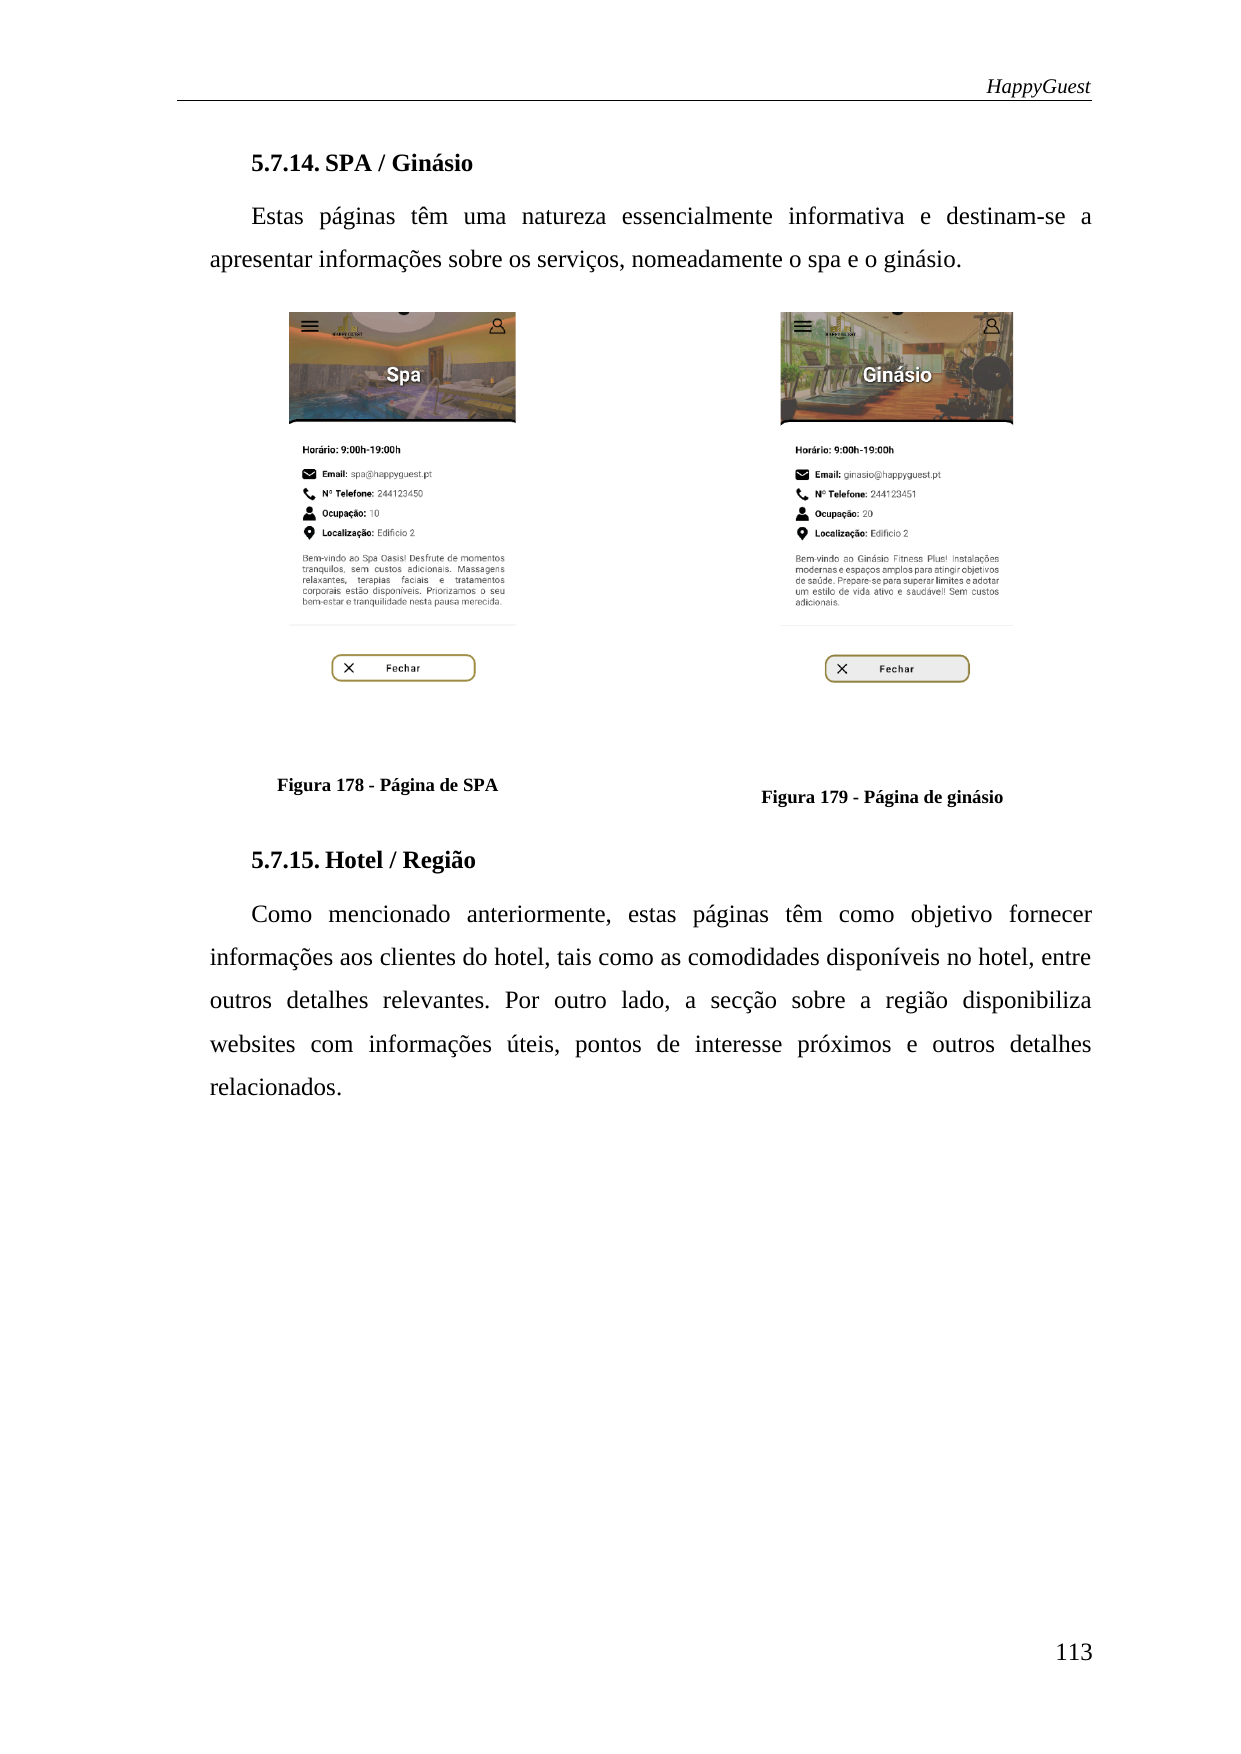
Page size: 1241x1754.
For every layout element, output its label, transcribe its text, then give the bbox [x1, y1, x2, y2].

text Figura 178 - Página de SPA [177, 774, 598, 796]
text Figura 179 - Página de ginásio [672, 786, 1092, 808]
text Estas páginas têm uma natureza essencialmente informativa e destinam-se a apresentar informações sobre os serviços, nomeadamente o spa e o ginásio. [209, 201, 1092, 273]
picture [289, 312, 516, 760]
subtitle Hotel / Região [251, 846, 1092, 874]
subtitle SPA / Ginásio [251, 148, 1092, 176]
picture [780, 312, 1014, 772]
text Como mencionado anteriormente, estas páginas têm como objetivo fornecer informações aos clientes do hotel, tais como as comodidades disponíveis no hotel, entre outros detalhes relevantes. Por outro lado, a secção sobre a região disponibiliza websites com informações úteis, pontos de interesse próximos e outros detalhes relacionados. [209, 899, 1092, 1101]
